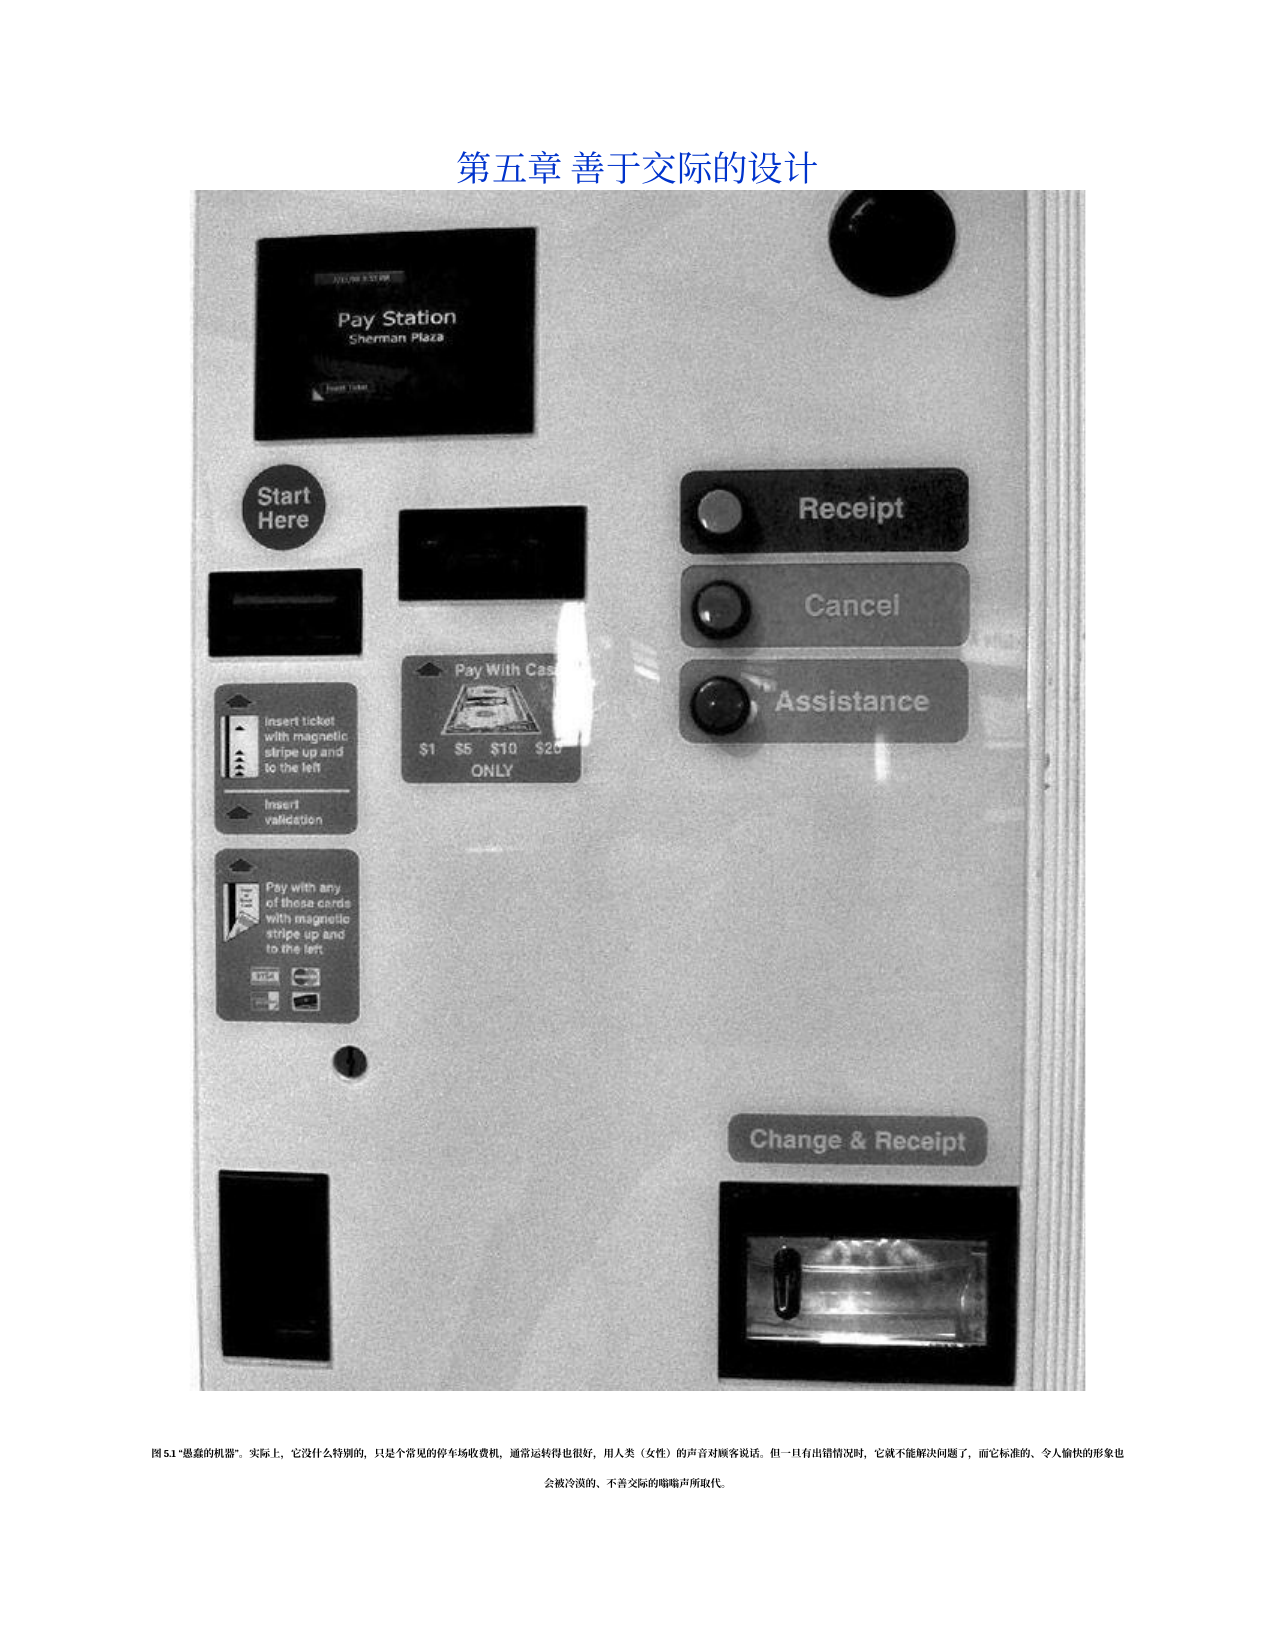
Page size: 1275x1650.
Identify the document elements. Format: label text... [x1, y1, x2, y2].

text 第五章 善于交际的设计 [150, 150, 1125, 191]
text 图5.1 “愚蠢的机器”。实际上，它没什么特别的，只是个常见的停车场收费机，通常运转得也很好，用人类（女性）的声音对顾客说话。但一旦有出错情况时，它就不能解决问题了，而它标准的、令人愉快的形象也会被冷漠的、不善交际的嗡嗡声所取代。 [150, 1430, 1125, 1490]
picture [189, 190, 1086, 1391]
